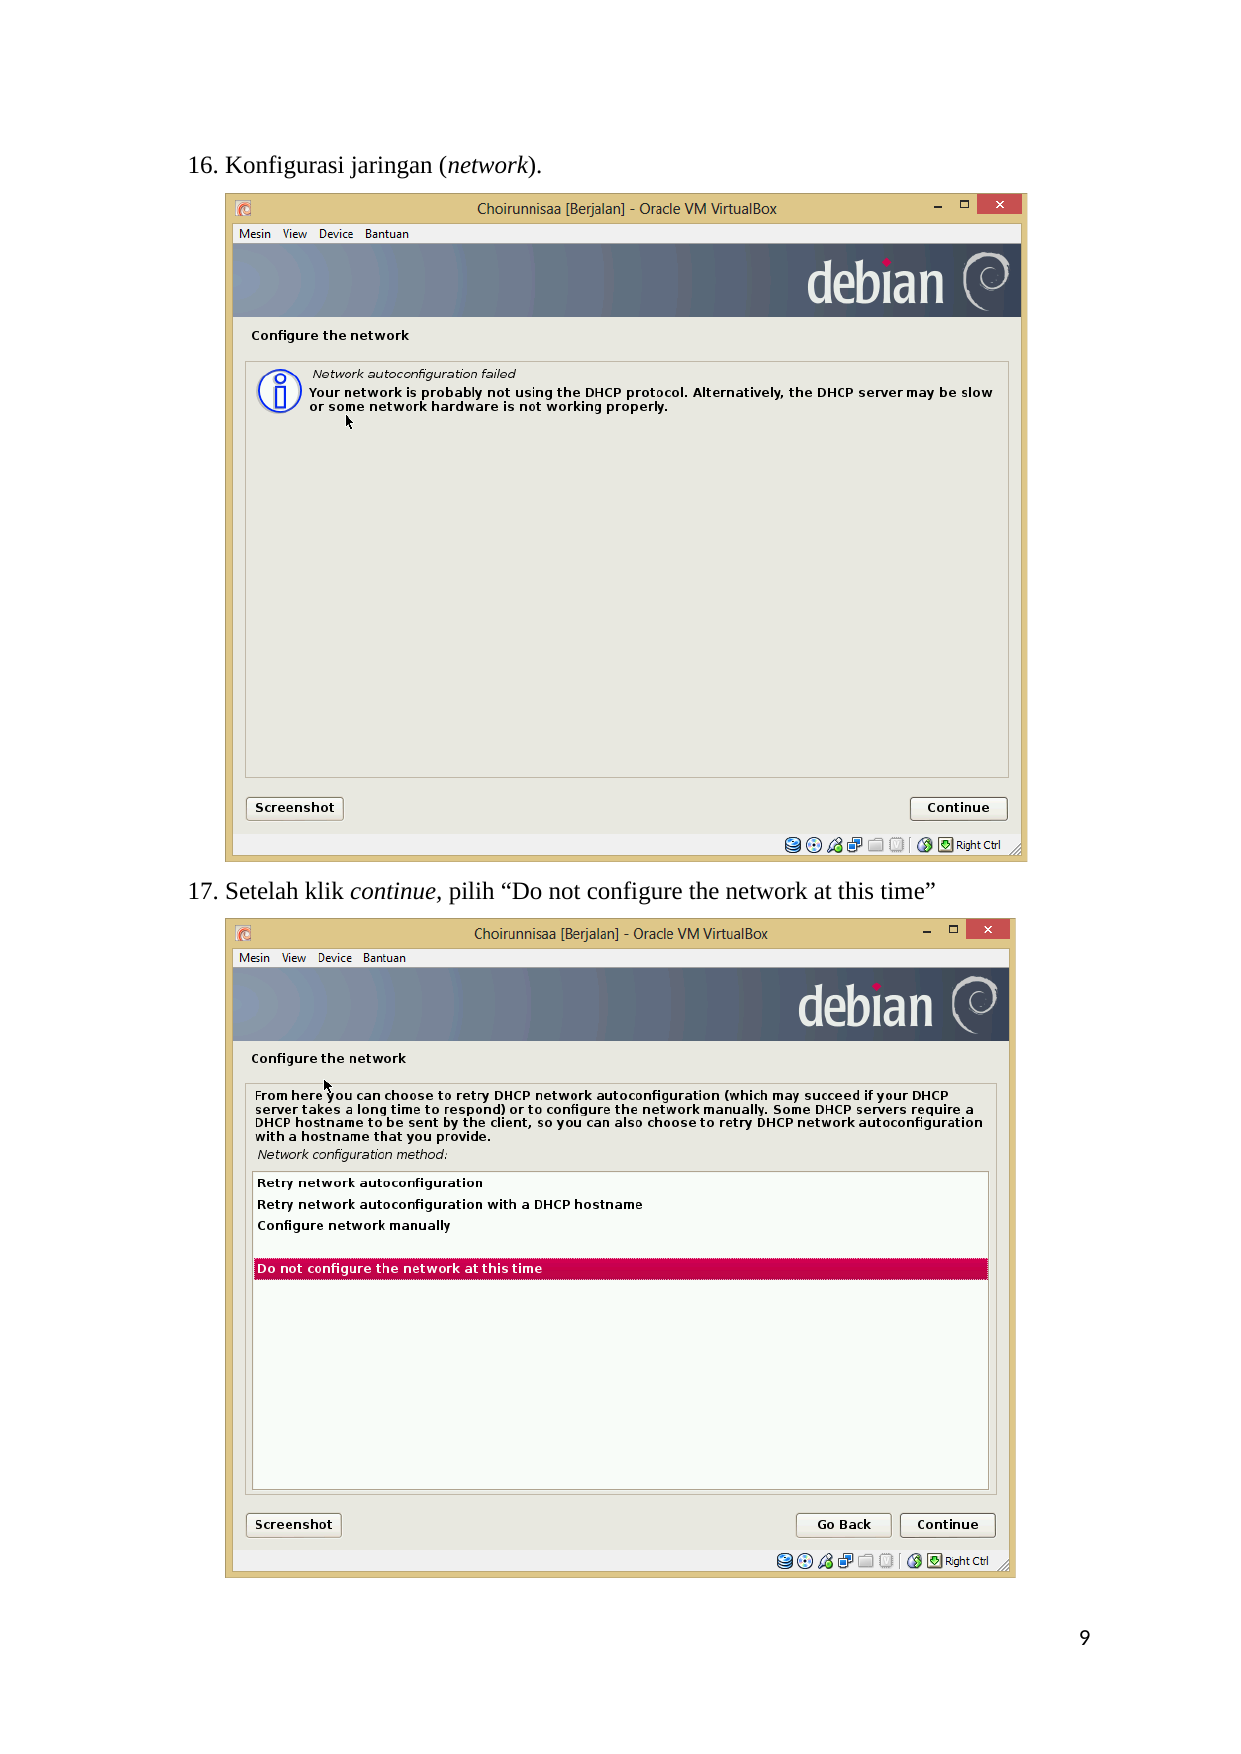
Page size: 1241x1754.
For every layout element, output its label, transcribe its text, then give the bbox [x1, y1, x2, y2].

picture [225, 918, 1016, 1578]
picture [225, 193, 1028, 862]
list Setelah klik continue, pilih “Do not configure the network at this time” [187, 876, 1090, 904]
list Konfigurasi jaringan (network). [187, 150, 1090, 179]
